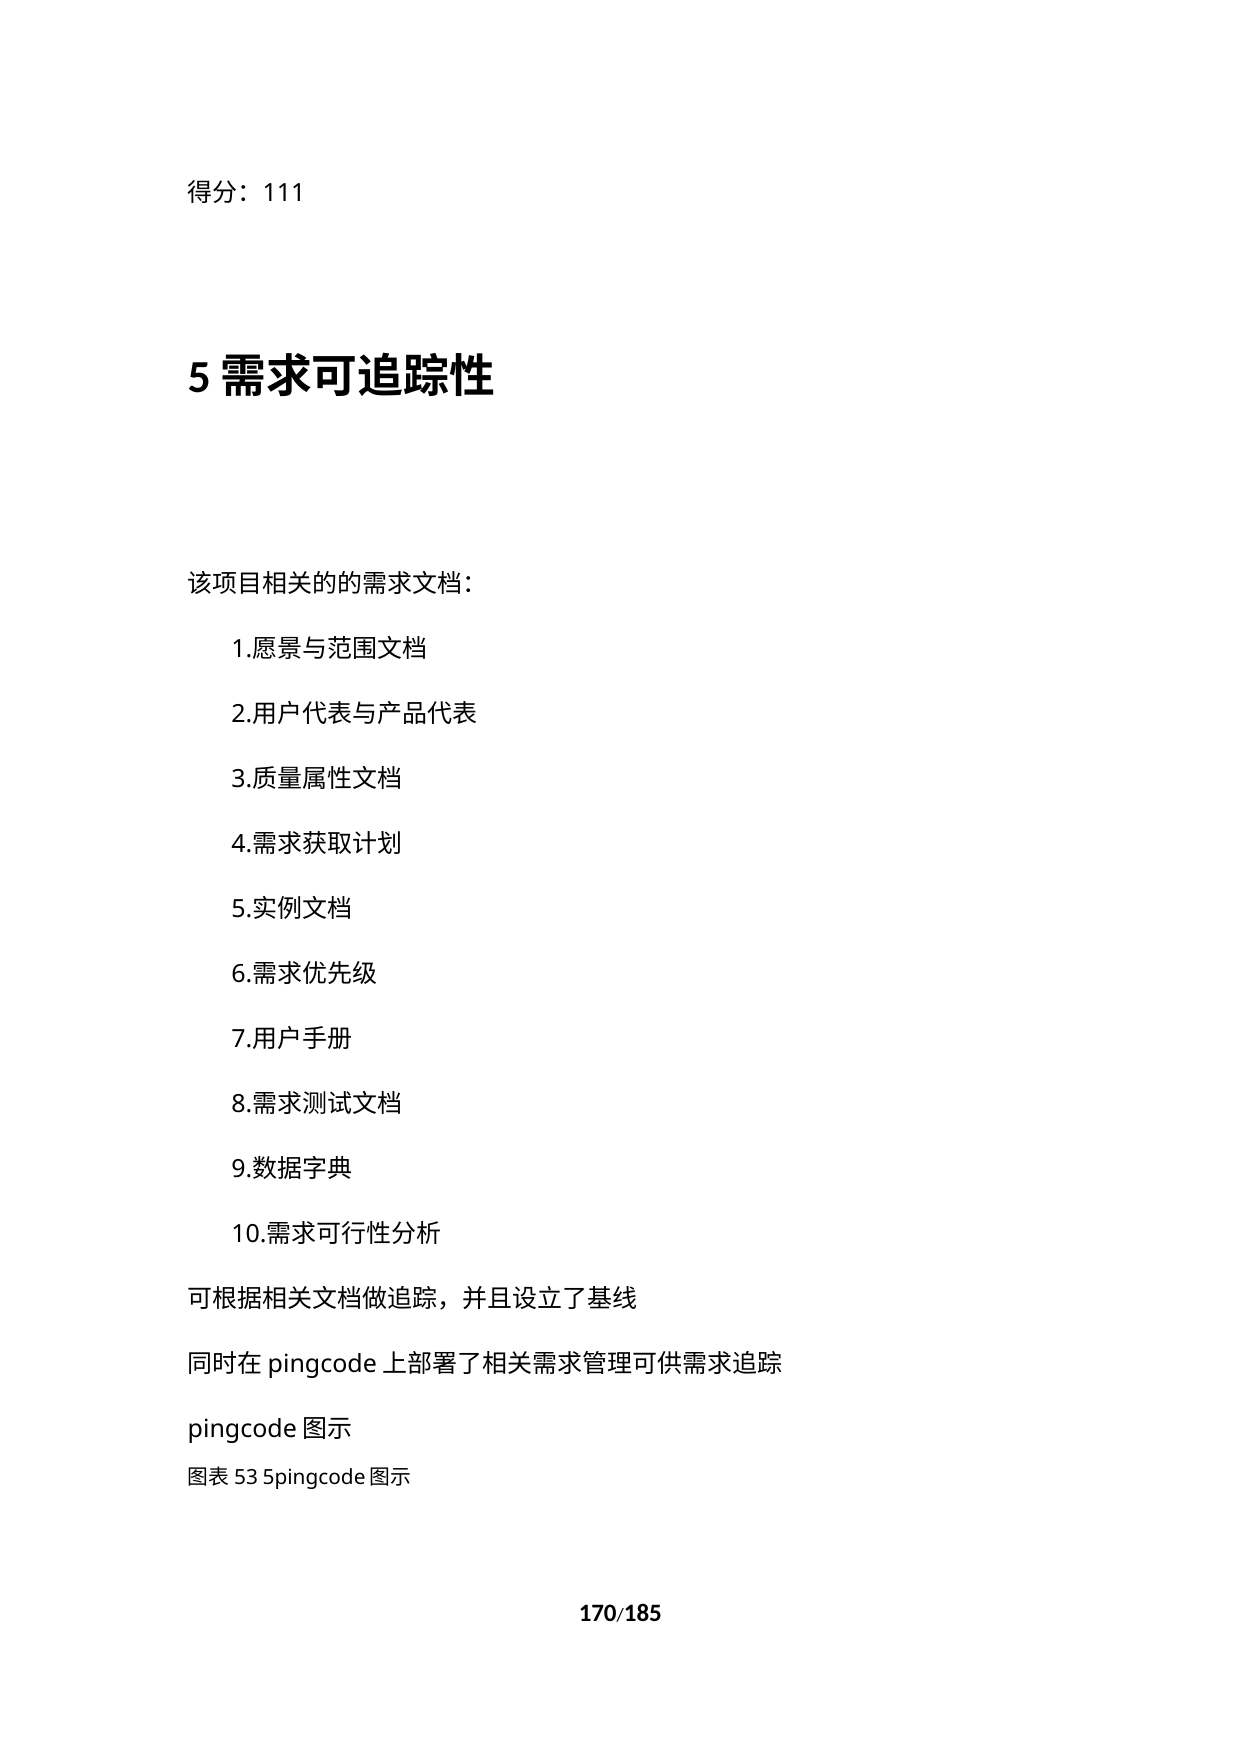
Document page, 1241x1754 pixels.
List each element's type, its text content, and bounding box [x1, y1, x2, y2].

text 4.需求获取计划 [187, 809, 1053, 874]
text 2.用户代表与产品代表 [187, 679, 1053, 744]
subtitle 5需求可追踪性 [187, 324, 1053, 421]
text 该项目相关的的需求文档： [187, 549, 1053, 614]
text pingcode图示 [187, 1394, 1053, 1459]
text 5.实例文档 [187, 874, 1053, 939]
text 1.愿景与范围文档 [187, 614, 1053, 679]
text 6.需求优先级 [187, 939, 1053, 1004]
text 图表 53 5pingcode图示 [187, 1459, 1053, 1492]
text 同时在pingcode上部署了相关需求管理可供需求追踪 [187, 1329, 1053, 1394]
text 3.质量属性文档 [187, 744, 1053, 809]
text 可根据相关文档做追踪，并且设立了基线 [187, 1264, 1053, 1329]
text 8.需求测试文档 [187, 1069, 1053, 1134]
text 9.数据字典 [187, 1134, 1053, 1199]
text 得分：111 [187, 158, 1053, 223]
text 10.需求可行性分析 [187, 1199, 1053, 1264]
text 7.用户手册 [187, 1004, 1053, 1069]
